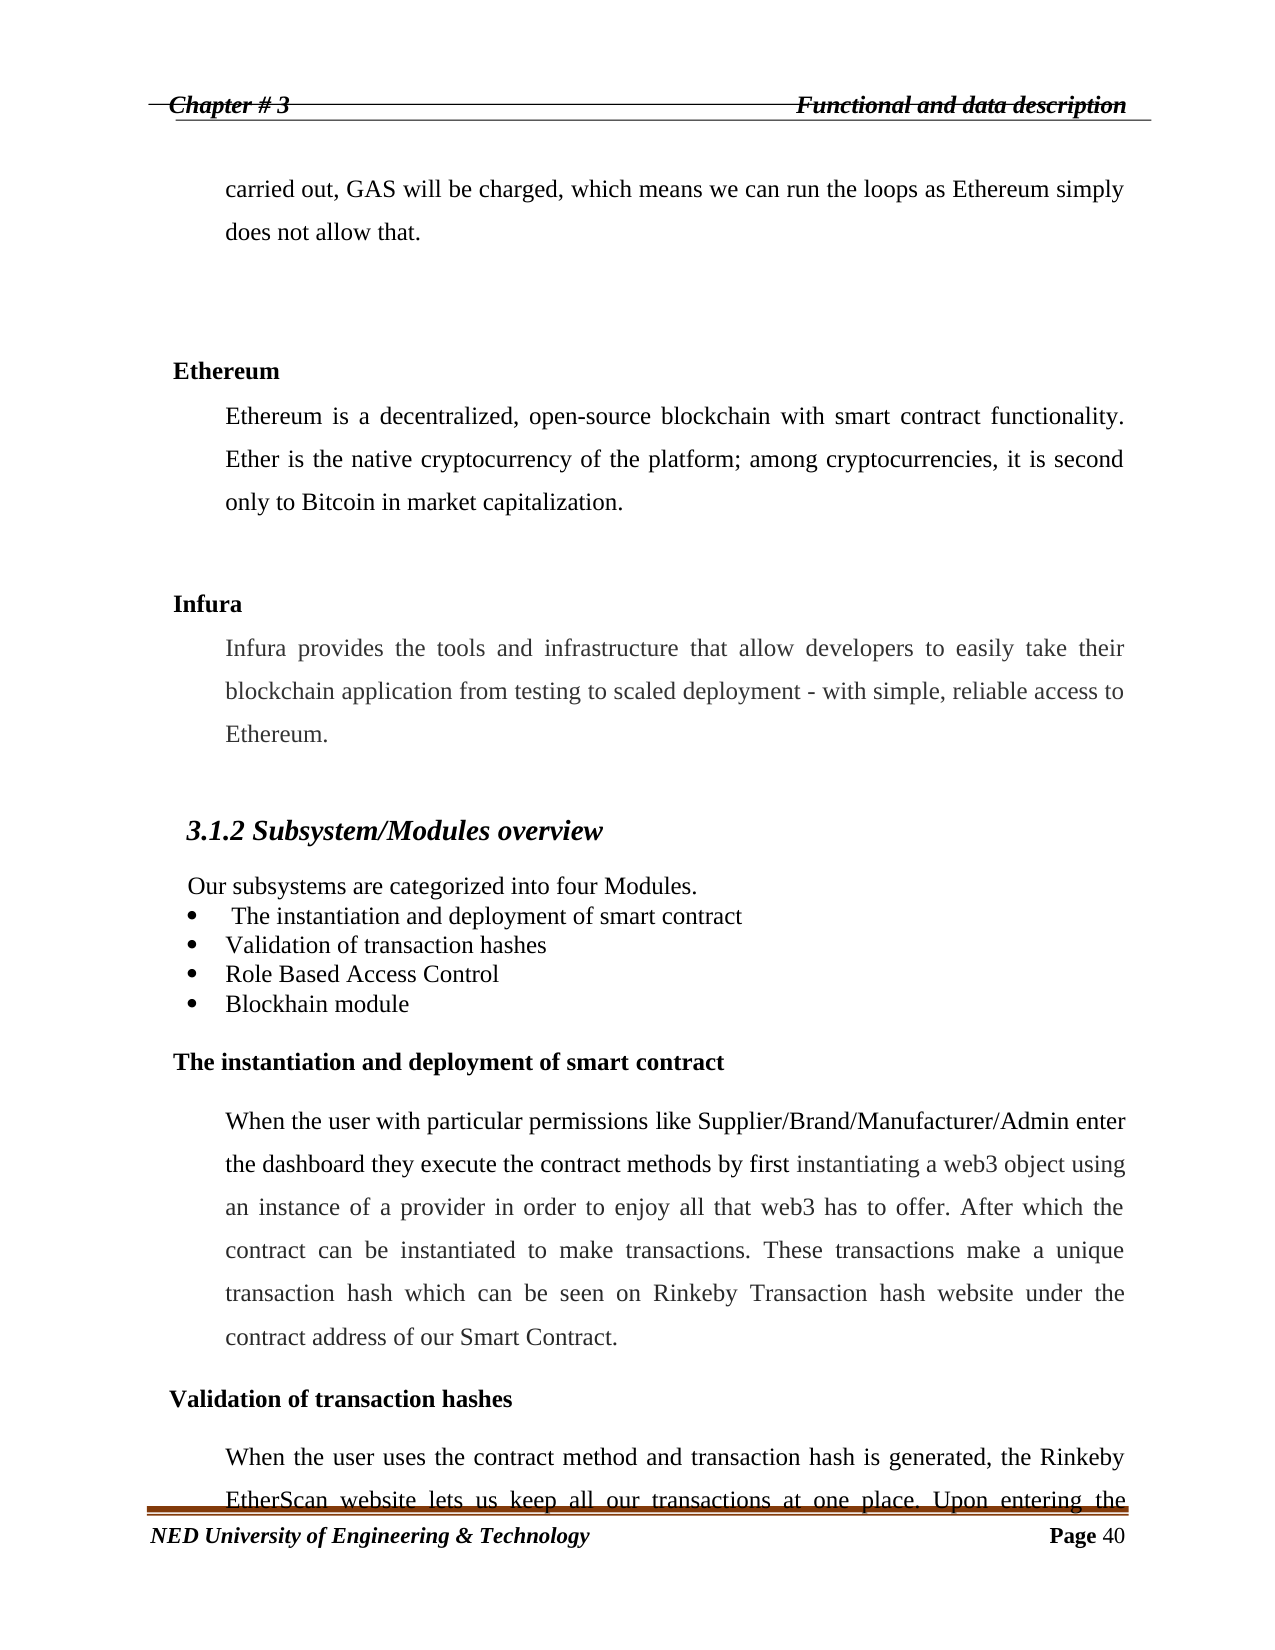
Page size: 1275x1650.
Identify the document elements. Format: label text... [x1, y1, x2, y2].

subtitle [225, 1442, 1126, 1513]
text Infura provides the tools and infrastructure that allow developers to easily take their blockchain application from testing to scaled deployment - with simple, reliable access to Ethereum. [225, 633, 1126, 748]
list The instantiation and deployment of smart contract [188, 901, 1177, 930]
text Ethereum is a decentralized, open-source blockchain with smart contract functionality. Ether is the native cryptocurrency of the platform; among cryptocurrencies, it is second only to Bitcoin in market capitalization. [225, 401, 1125, 516]
subtitle When the user with particular permissions like Supplier/Brand/Manufacturer/Admin enter the dashboard they execute the contract methods by first instantiating a web3 object using an instance of a provider in order to enjoy all that web3 has to offer. After which the contract can be instantiated to make transactions. These transactions make a unique transaction hash which can be seen on Rinkeby Transaction hash website under the contract address of our Smart Contract. [225, 1106, 1126, 1350]
text Our subsystems are categorized into four Modules. [150, 872, 1177, 901]
list Blockhain module [188, 989, 1177, 1018]
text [225, 174, 1125, 246]
subtitle Infura [150, 589, 1177, 618]
subtitle Ethereum [150, 356, 1177, 385]
text 3.1.2 Subsystem/Modules overview [135, 813, 1177, 847]
text Validation of transaction hashes [150, 1384, 1177, 1413]
list Validation of transaction hashes [188, 930, 1177, 959]
text The instantiation and deployment of smart contract [135, 1046, 1177, 1076]
list Role Based Access Control [188, 959, 1177, 989]
